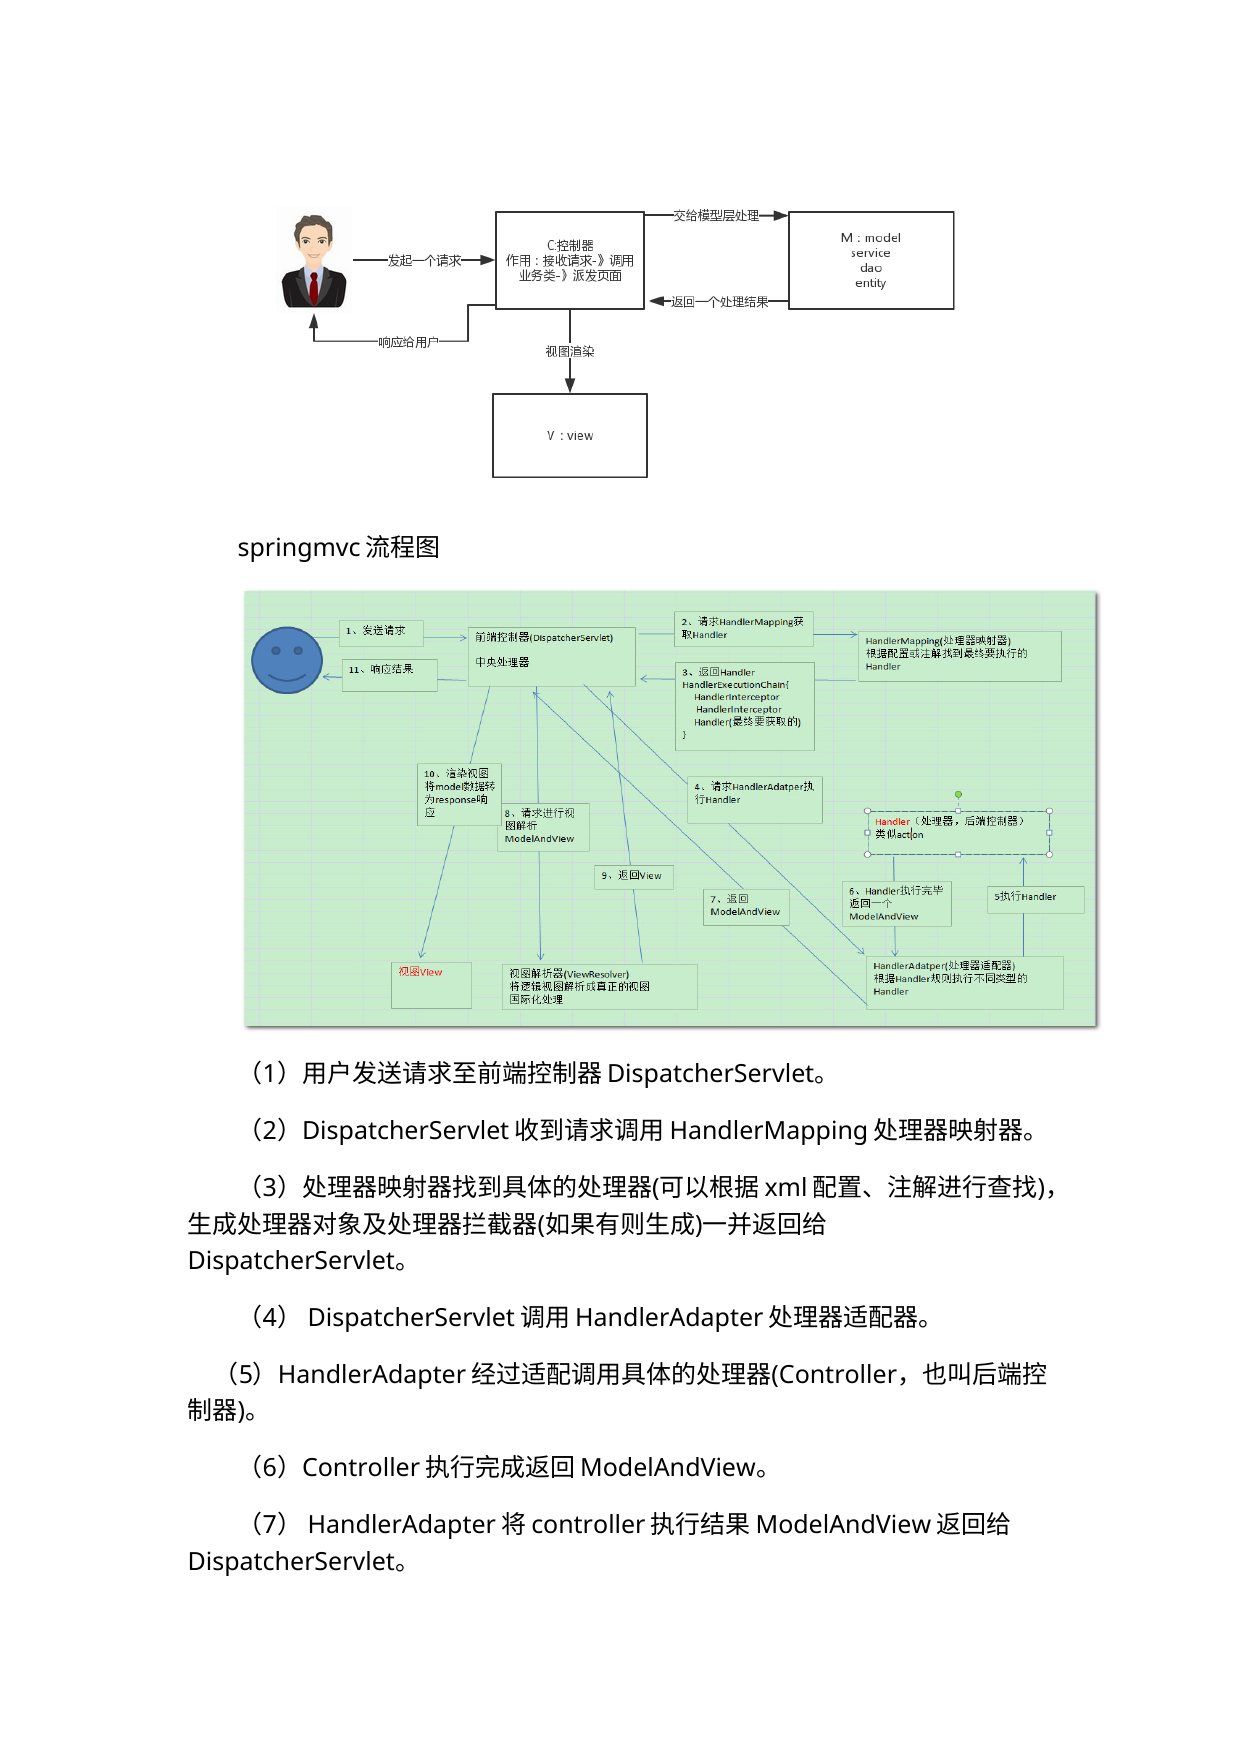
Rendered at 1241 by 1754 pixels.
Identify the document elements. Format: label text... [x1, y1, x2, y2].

list springmvc流程图 [187, 527, 1053, 564]
list （6）Controller执行完成返回ModelAndView。 [187, 1448, 1053, 1484]
list （2）DispatcherServlet收到请求调用HandlerMapping处理器映射器。 [187, 1111, 1053, 1147]
list （4） DispatcherServlet调用HandlerAdapter处理器适配器。 [187, 1297, 1053, 1334]
list （3）处理器映射器找到具体的处理器(可以根据xml配置、注解进行查找)，生成处理器对象及处理器拦截器(如果有则生成)一并返回给DispatcherServlet。 [187, 1168, 1053, 1277]
list （5）HandlerAdapter经过适配调用具体的处理器(Controller，也叫后端控制器)。 [187, 1354, 1053, 1427]
picture [237, 584, 1103, 1033]
list （1）用户发送请求至前端控制器DispatcherServlet。 [187, 1054, 1053, 1090]
picture [231, 162, 983, 507]
list （7） HandlerAdapter将controller执行结果ModelAndView返回给DispatcherServlet。 [187, 1505, 1053, 1577]
